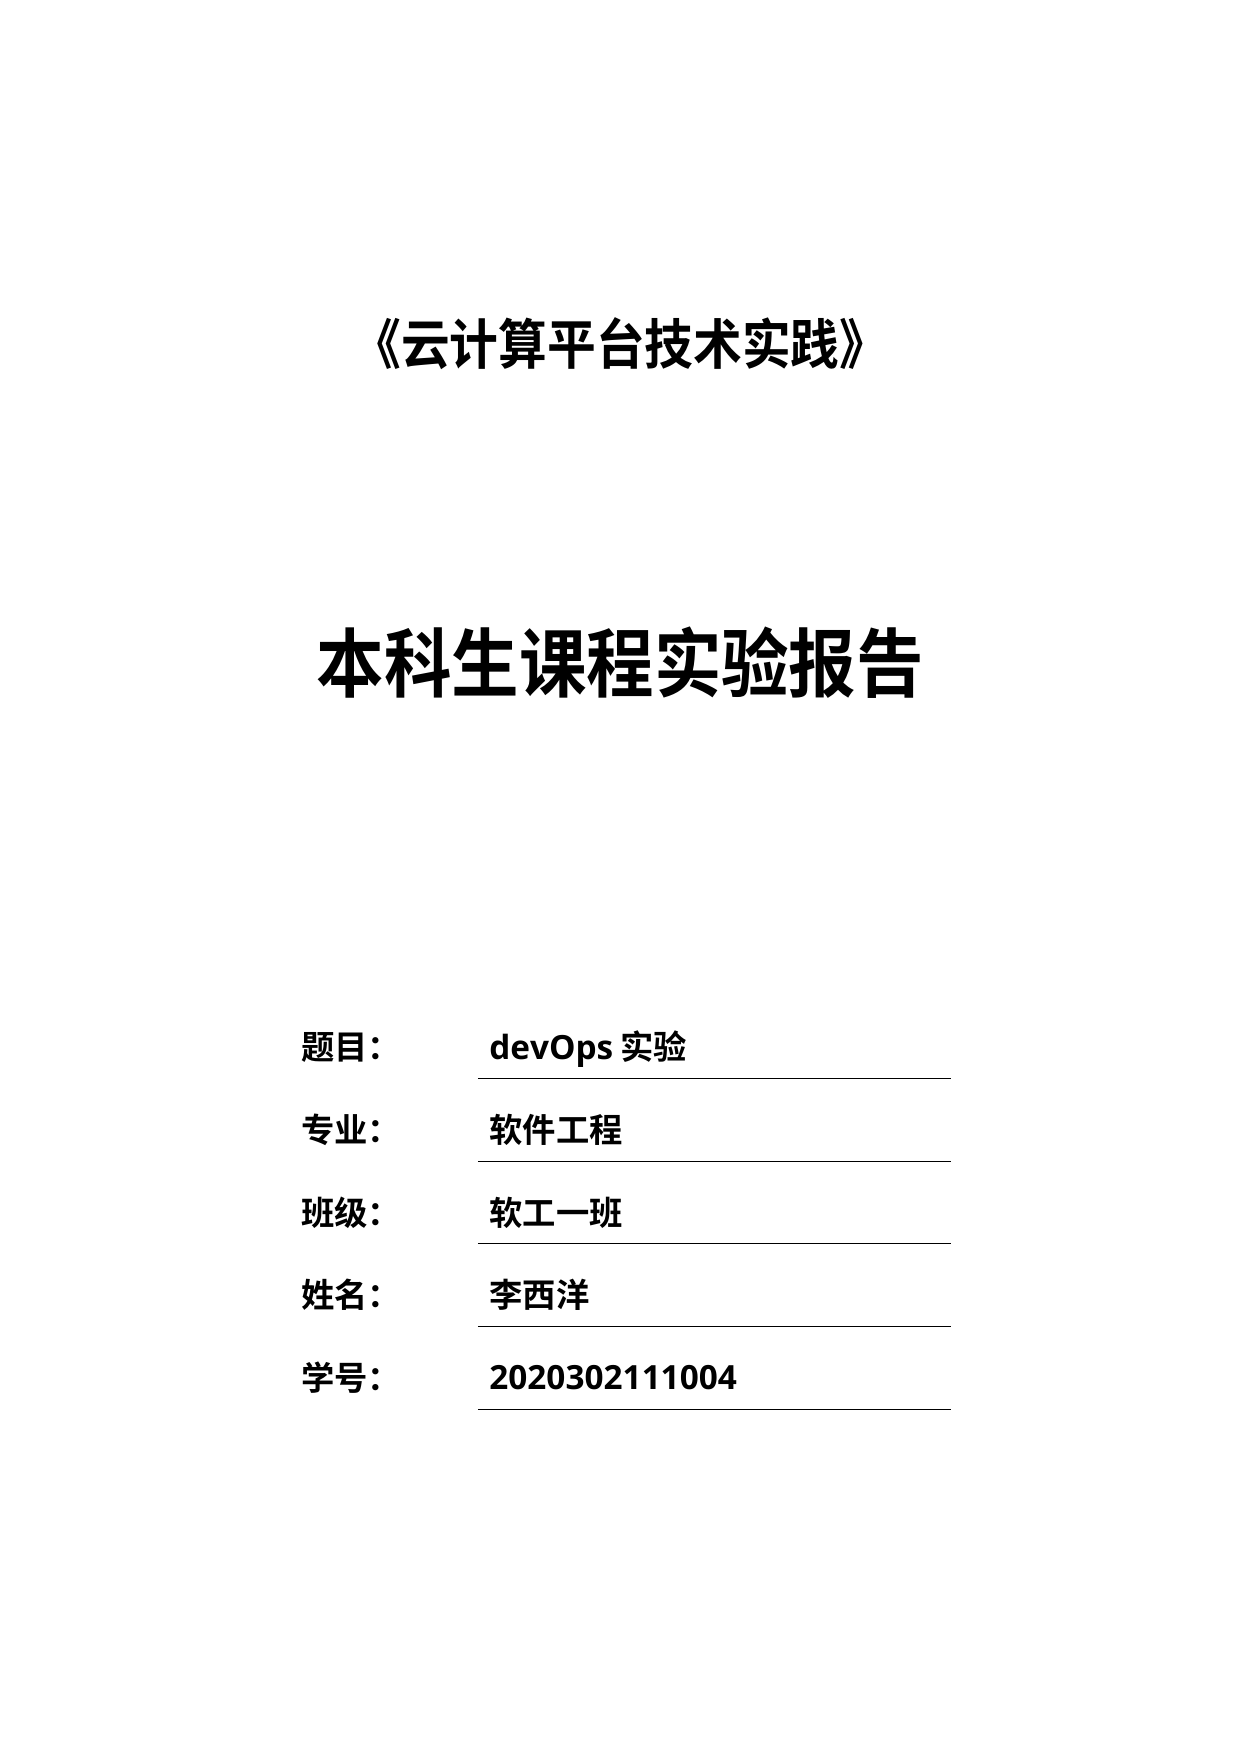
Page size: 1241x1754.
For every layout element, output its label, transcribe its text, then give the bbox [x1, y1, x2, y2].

table_cell 软件工程 [478, 1079, 951, 1161]
text 《云计算平台技术实践》 [187, 292, 1053, 389]
table_cell 专业： [290, 1078, 478, 1161]
table_header devOps实验 [478, 995, 951, 1078]
table_cell 学号： [290, 1326, 478, 1409]
text 本科生课程实验报告 [187, 594, 1053, 724]
table_cell 姓名： [290, 1243, 478, 1326]
table_cell 2020302111004 [478, 1327, 951, 1409]
table_cell 软工一班 [478, 1162, 951, 1243]
table_header 题目： [290, 995, 478, 1078]
table_cell 班级： [290, 1161, 478, 1243]
table_cell 李西洋 [478, 1244, 951, 1326]
